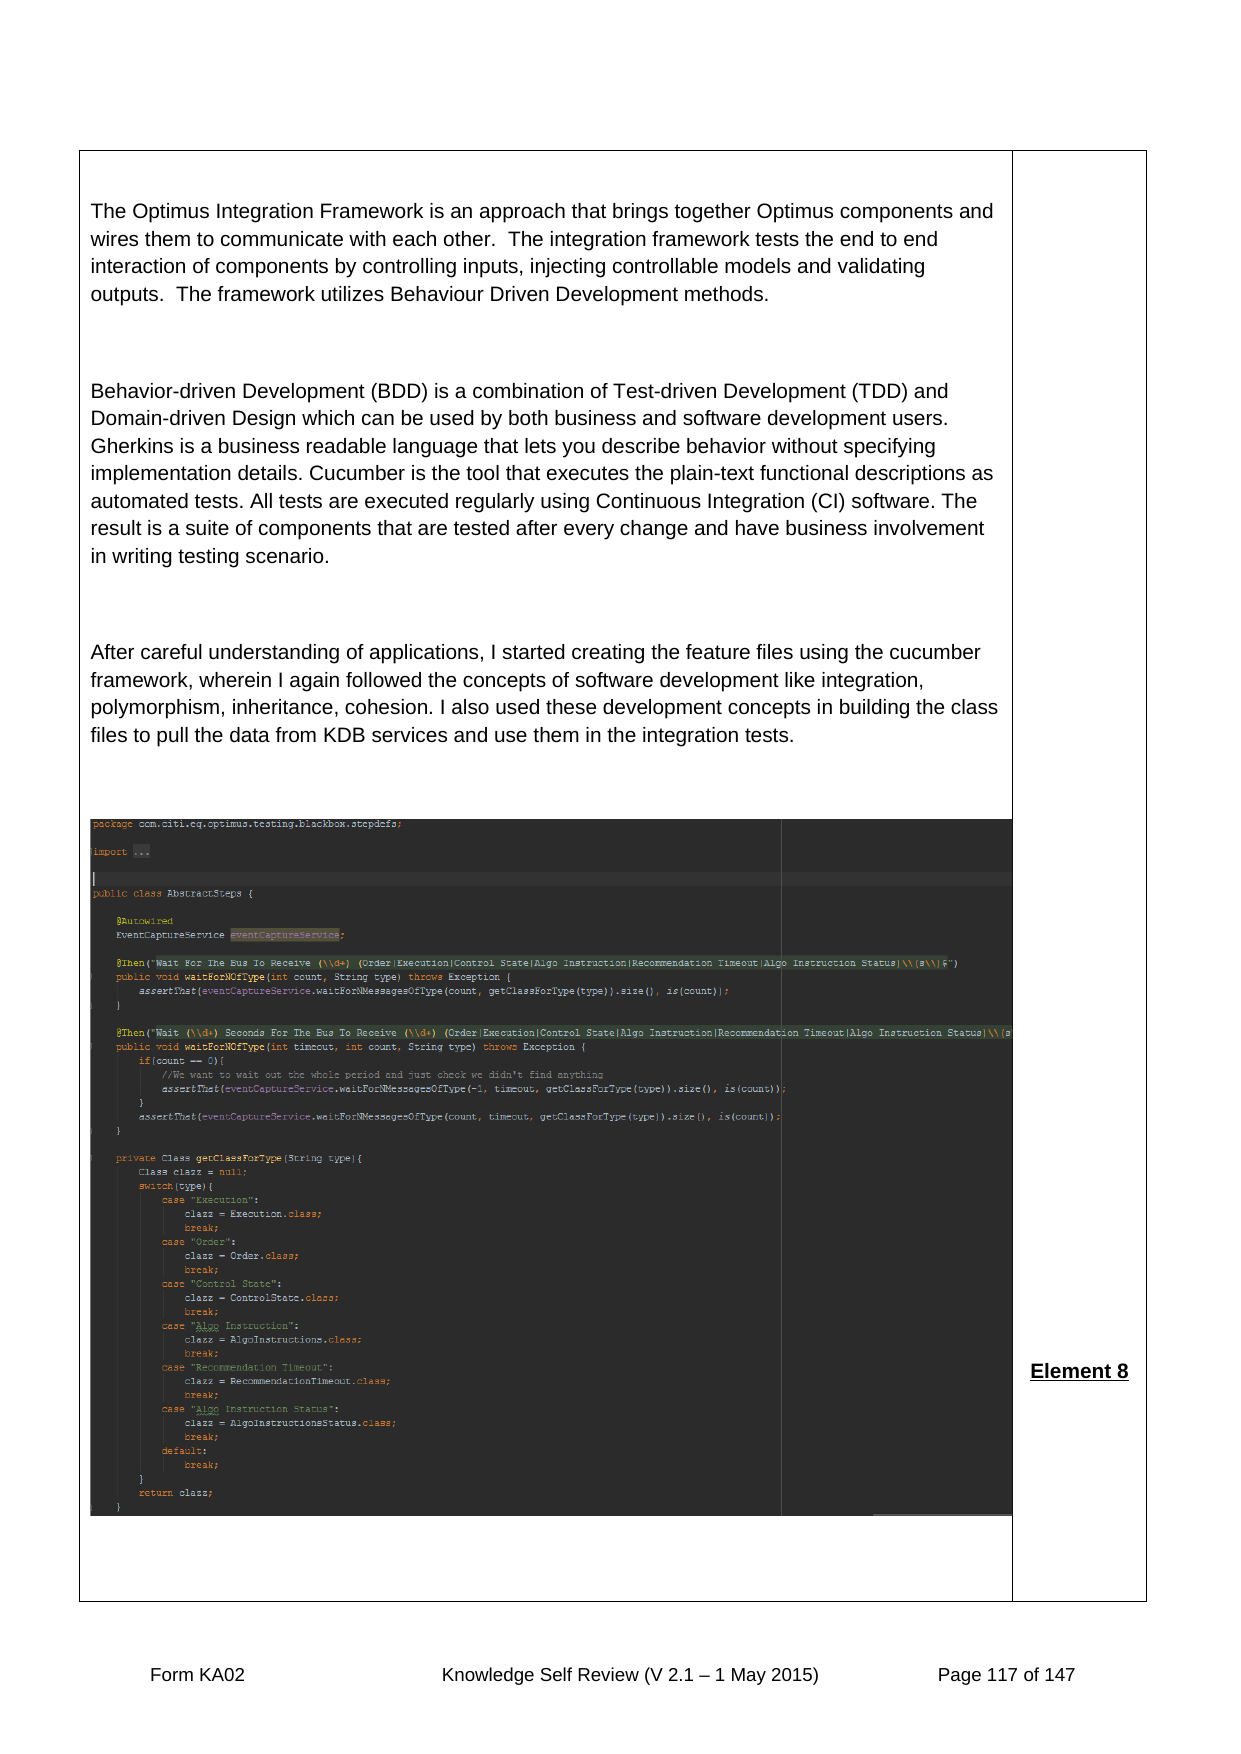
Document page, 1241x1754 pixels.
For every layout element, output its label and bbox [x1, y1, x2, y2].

table_cell [1013, 151, 1146, 1601]
picture [90, 819, 1013, 1516]
table_cell [80, 151, 1012, 1601]
